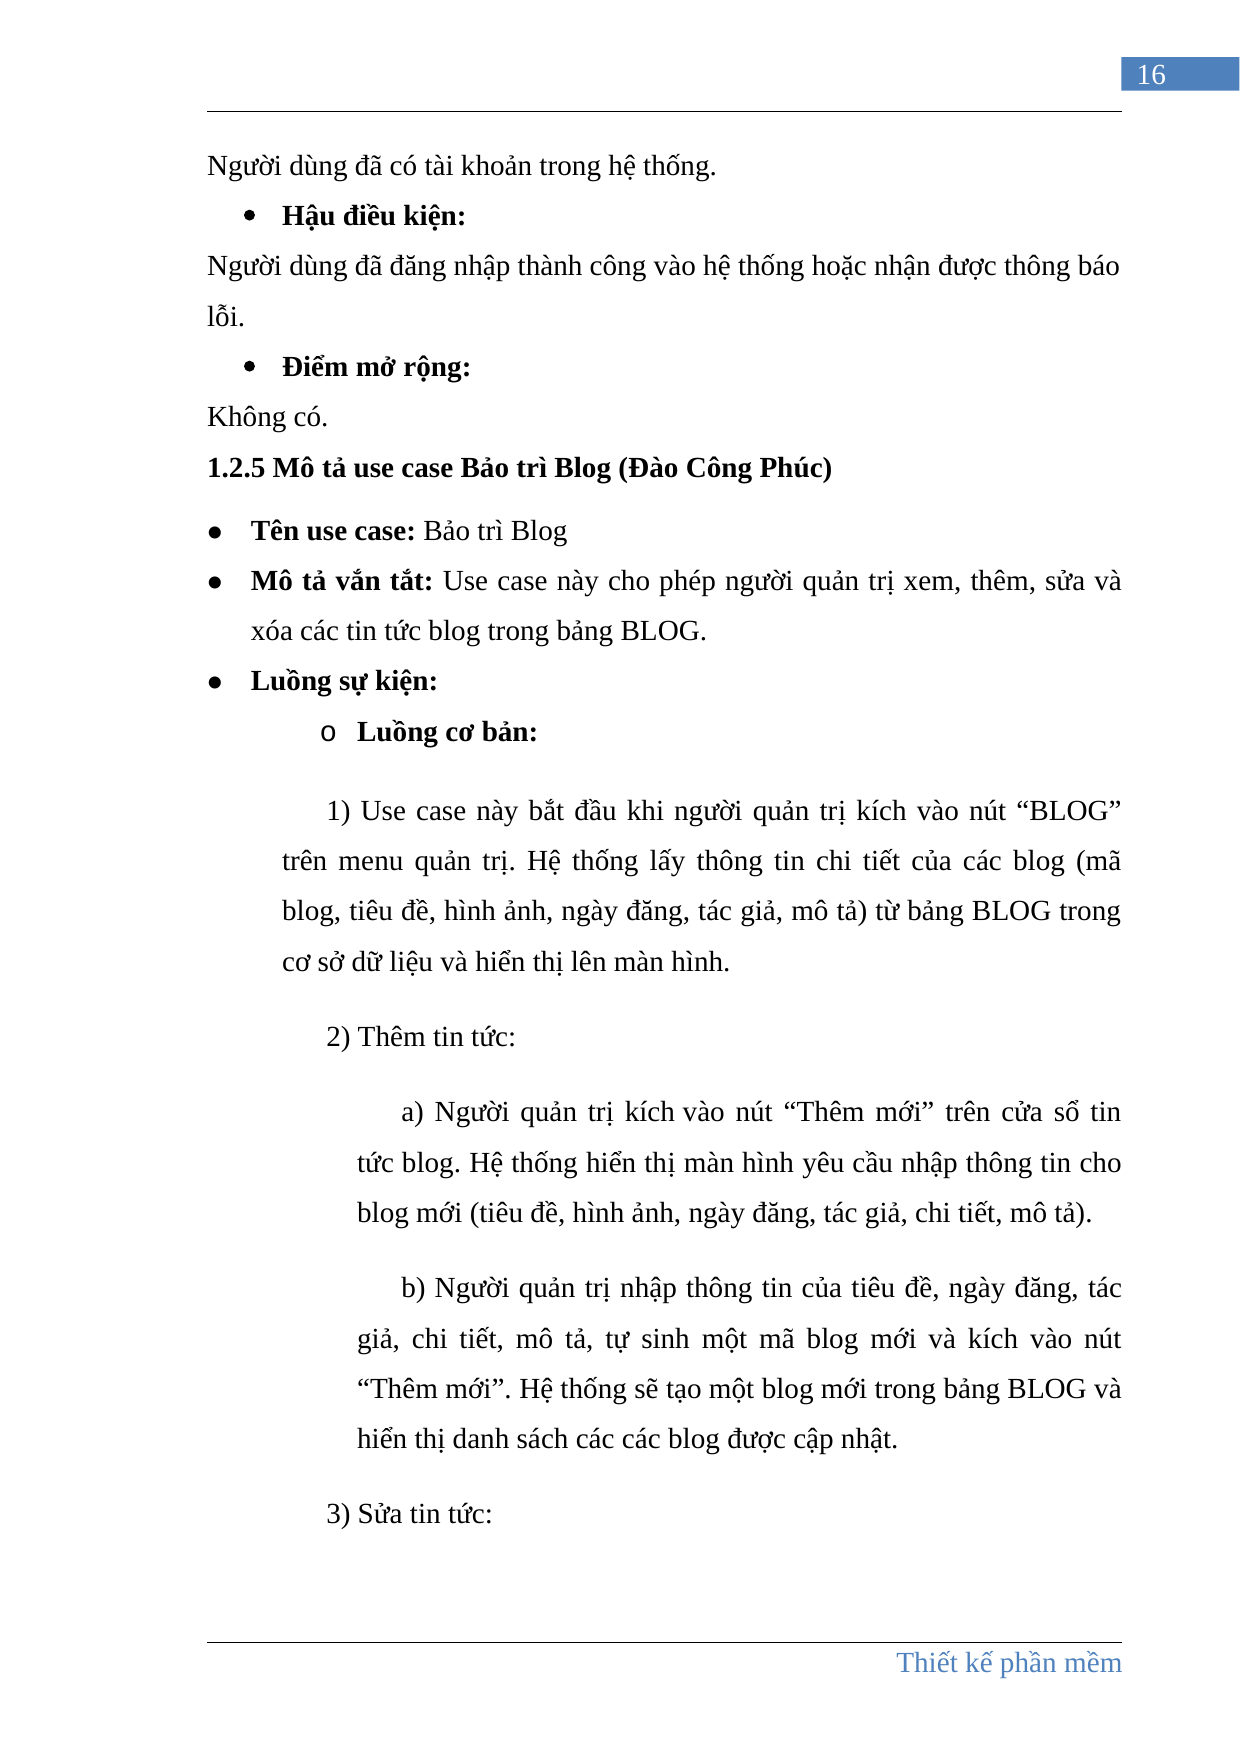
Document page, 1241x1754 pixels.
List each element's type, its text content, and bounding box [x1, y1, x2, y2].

list Tên use case: Bảo trì Blog [207, 513, 1122, 546]
subtitle 1.2.5 Mô tả use case Bảo trì Blog (Đào Công Phúc) [207, 450, 1122, 483]
text a) Người quản trị kích vào nút “Thêm mới” trên cửa sổ tin tức blog. Hệ thống hiển thị màn hình yêu cầu nhập thông tin cho blog mới (tiêu đề, hình ảnh, ngày đăng, tác giả, chi tiết, mô tả). [357, 1094, 1122, 1229]
list Hậu điều kiện: [244, 198, 1122, 232]
text 3) Sửa tin tức: [282, 1497, 1122, 1530]
list Luồng sự kiện: [207, 663, 1122, 697]
text 2) Thêm tin tức: [282, 1019, 1122, 1053]
list Mô tả vắn tắt: Use case này cho phép người quản trị xem, thêm, sửa và xóa các tin tức blog trong bảng BLOG. [207, 563, 1122, 647]
text Người dùng đã đăng nhập thành công vào hệ thống hoặc nhận được thông báo lỗi. [207, 248, 1122, 332]
text Không có. [207, 399, 1122, 433]
list Luồng cơ bản: [319, 714, 1122, 750]
text b) Người quản trị nhập thông tin của tiêu đề, ngày đăng, tác giả, chi tiết, mô tả, tự sinh một mã blog mới và kích vào nút “Thêm mới”. Hệ thống sẽ tạo một blog mới trong bảng BLOG và hiển thị danh sách các các blog được cập nhật. [357, 1270, 1122, 1455]
text 1) Use case này bắt đầu khi người quản trị kích vào nút “BLOG” trên menu quản trị. Hệ thống lấy thông tin chi tiết của các blog (mã blog, tiêu đề, hình ảnh, ngày đăng, tác giả, mô tả) từ bảng BLOG trong cơ sở dữ liệu và hiển thị lên màn hình. [282, 793, 1122, 977]
text Người dùng đã có tài khoản trong hệ thống. [207, 148, 1122, 181]
list Điểm mở rộng: [244, 349, 1122, 383]
